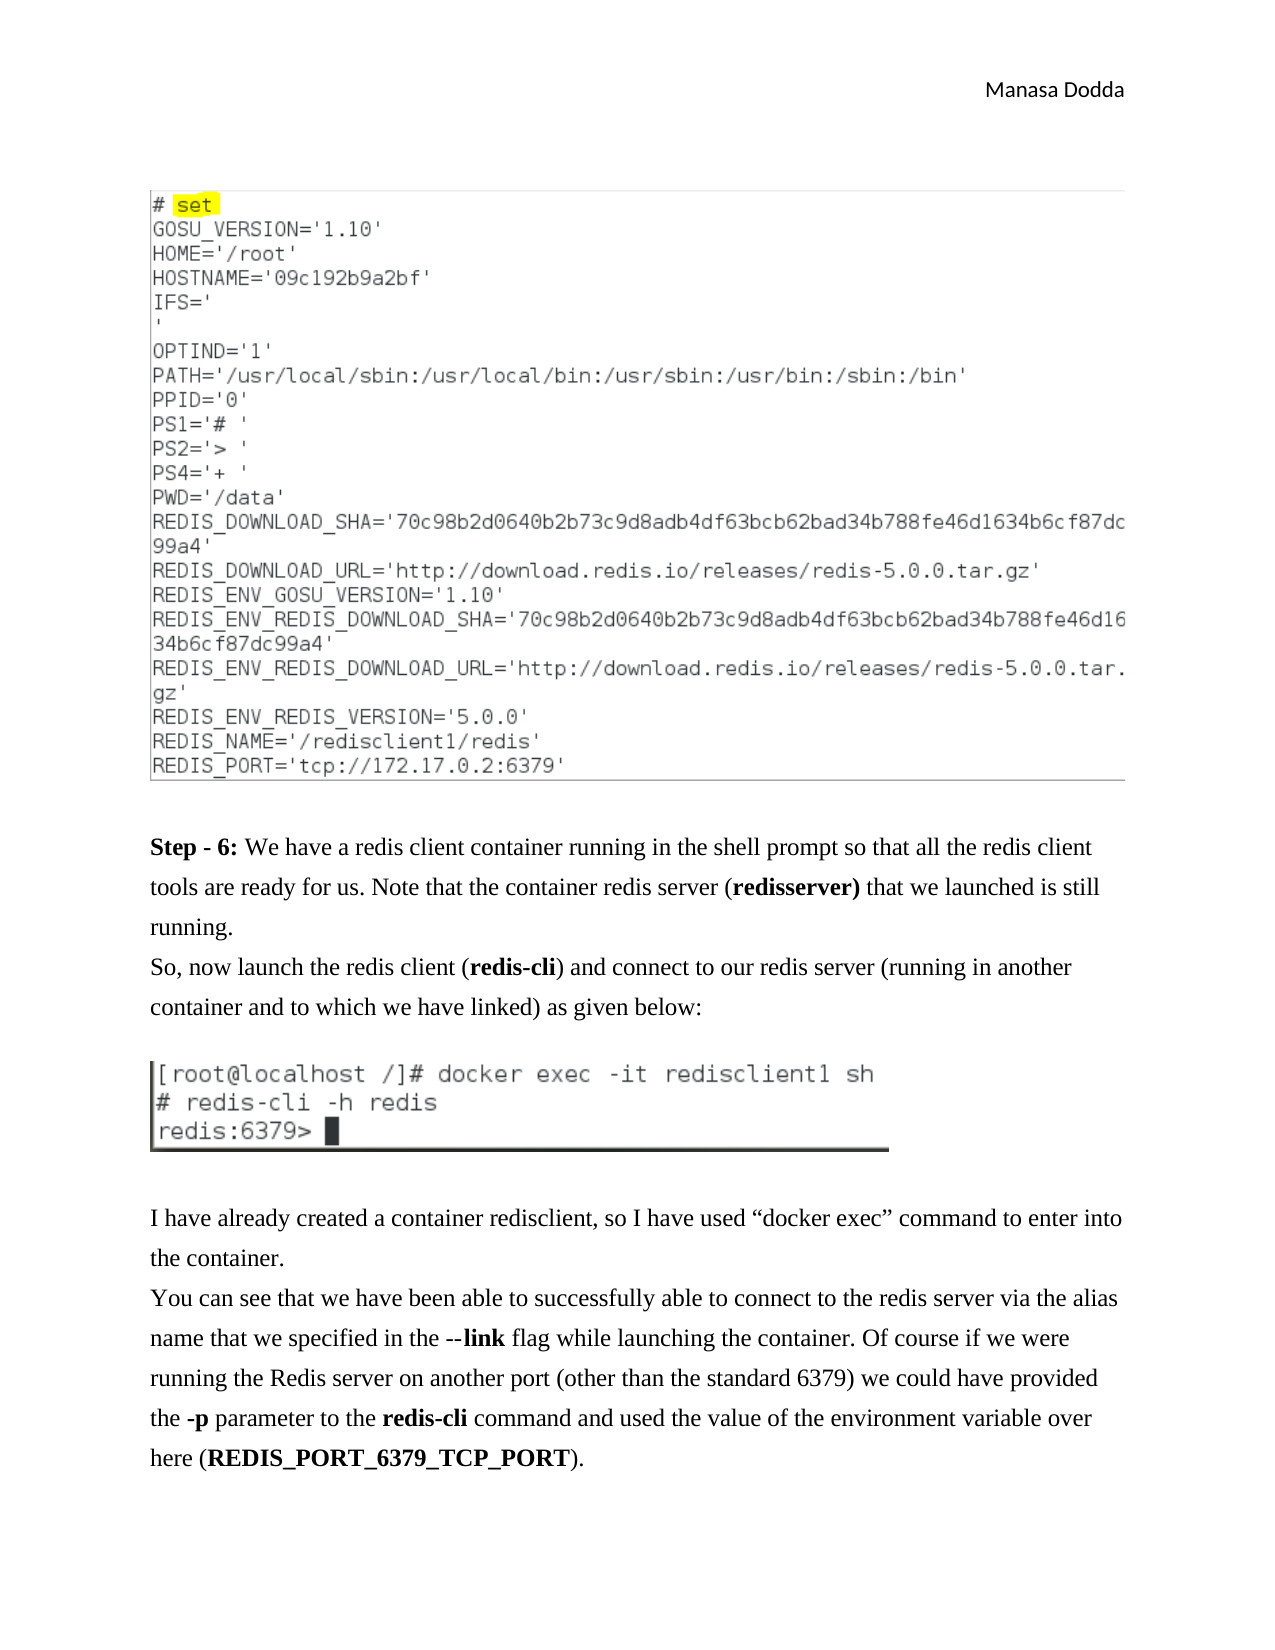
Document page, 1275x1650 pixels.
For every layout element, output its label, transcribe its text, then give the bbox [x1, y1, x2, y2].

text You can see that we have been able to successfully able to connect to the redis server via the alias name that we specified in the -- link flag while launching the container. Of course if we were running the Redis server on another port (other than the standard 6379) we could have provided the -p parameter to the redis-cli command and used the value of the environment variable over here (REDIS_PORT_6379_TCP_PORT). [150, 1272, 1125, 1472]
text So, now launch the redis client (redis-cli) and connect to our redis server (running in another container and to which we have linked) as given below: [150, 941, 1125, 1021]
picture [150, 1061, 889, 1152]
text I have already created a container redisclient, so I have used “docker exec” command to enter into the container. [150, 1192, 1125, 1272]
picture [150, 190, 1125, 781]
text Step - 6: We have a redis client container running in the shell prompt so that all the redis client tools are ready for us. Note that the container redis server (redisserver) that we launched is still running. [150, 821, 1125, 941]
